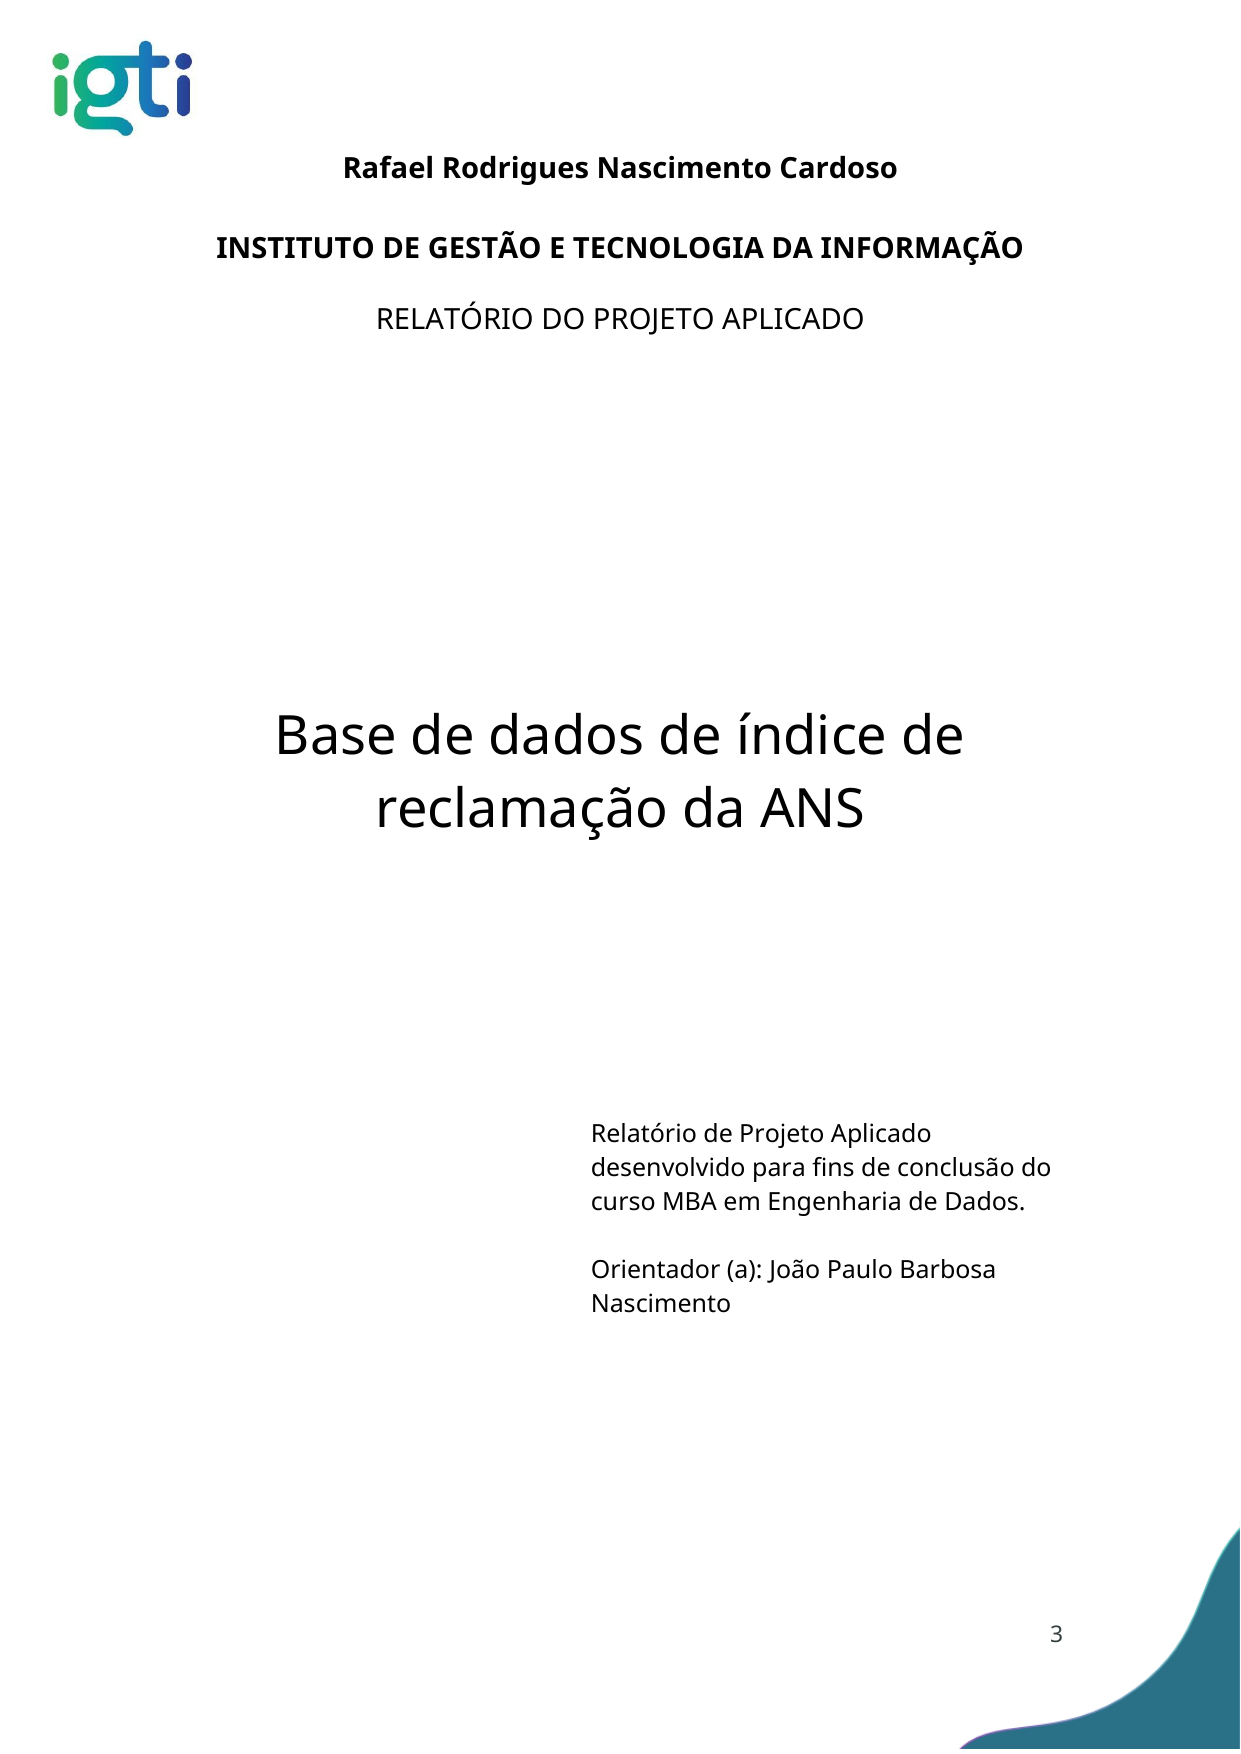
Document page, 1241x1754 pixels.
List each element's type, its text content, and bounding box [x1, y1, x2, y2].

picture [955, 1521, 1241, 1749]
text Rafael Rodrigues Nascimento Cardoso [177, 148, 1063, 187]
picture [37, 34, 205, 141]
text Relatório de Projeto Aplicado desenvolvido para fins de conclusão do curso MBA em Engenharia de Dados. Orientador (a): João Paulo Barbosa Nascimento [591, 1019, 1063, 1319]
text INSTITUTO DE GESTÃO E TECNOLOGIA DA INFORMAÇÃO RELATÓRIO DO PROJETO APLICADO [177, 227, 1063, 338]
text Base de dados de índice de reclamação da ANS [177, 696, 1063, 844]
